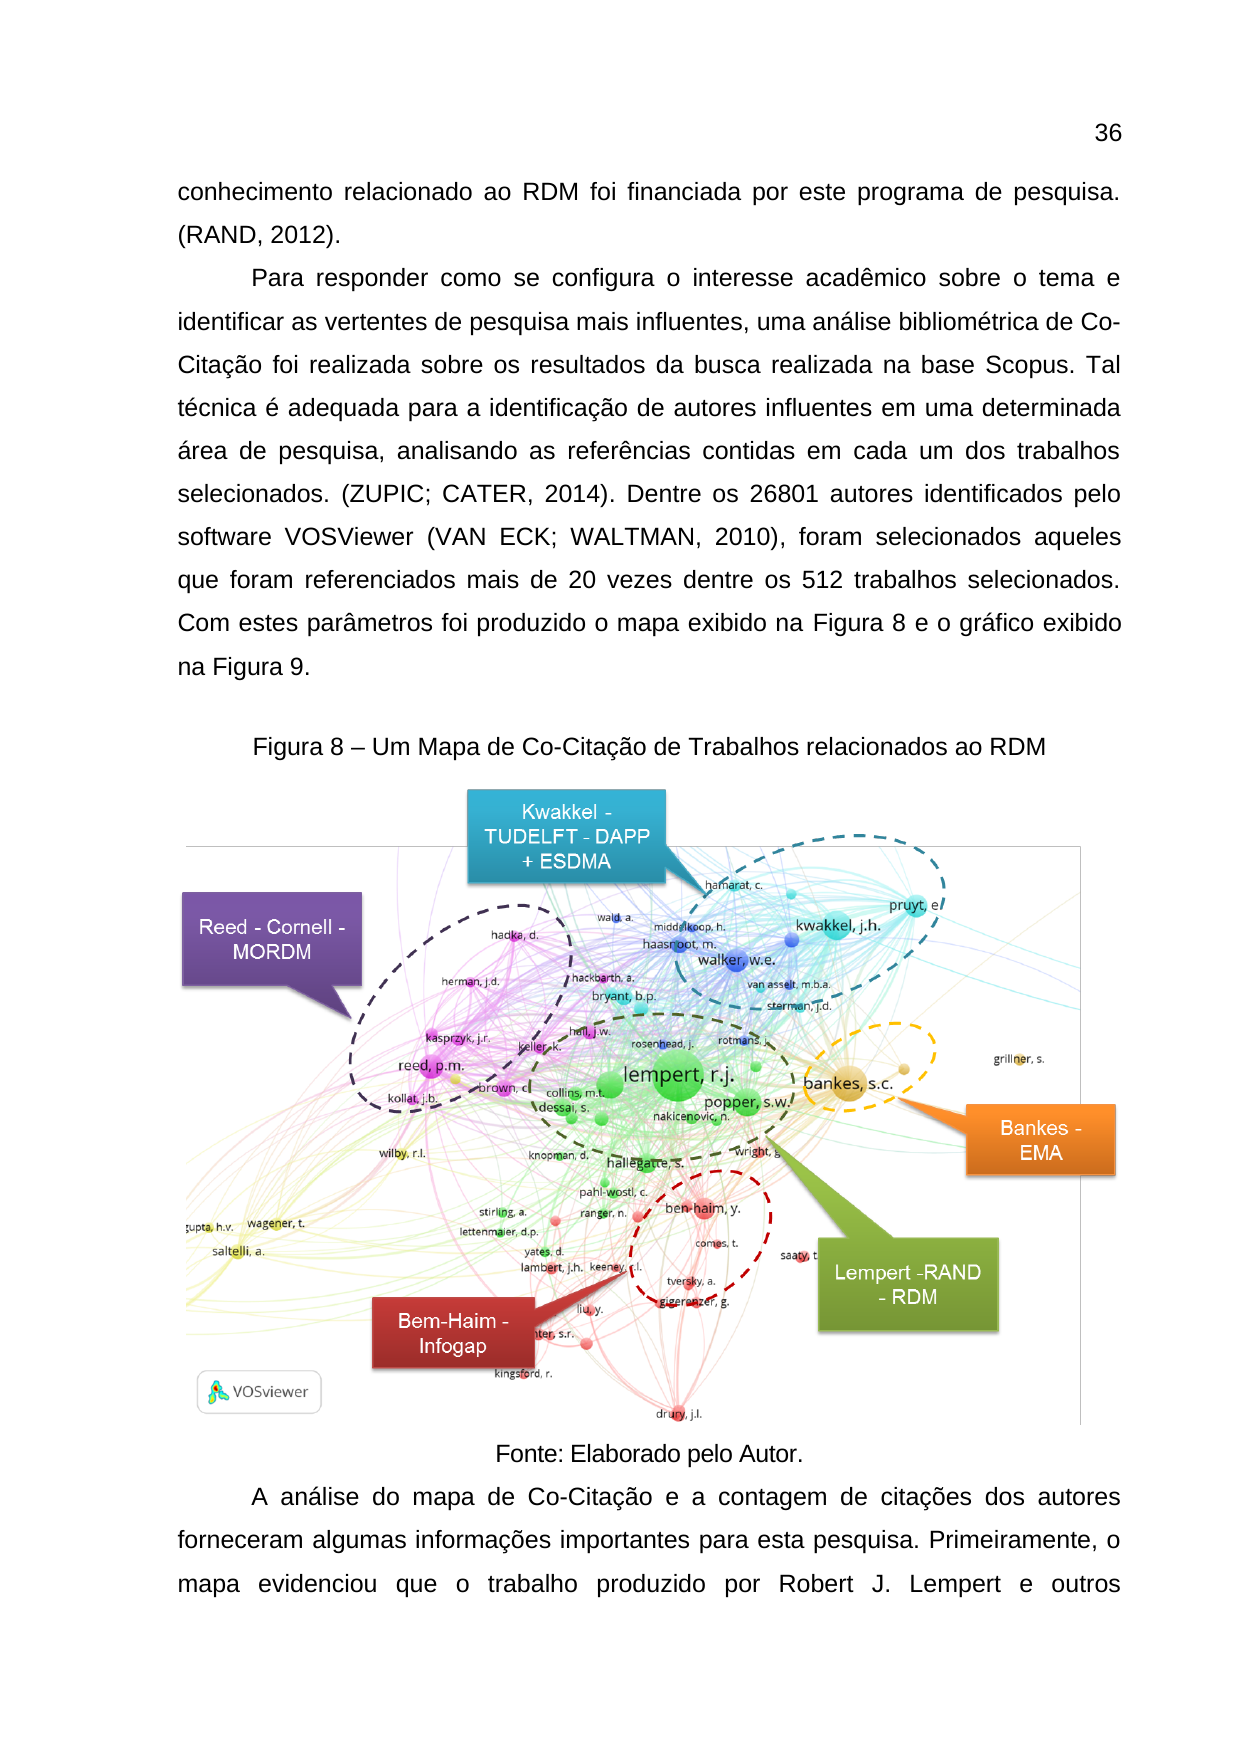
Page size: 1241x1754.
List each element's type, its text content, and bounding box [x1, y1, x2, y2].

text Fonte: Elaborado pelo Autor. [177, 1439, 1122, 1468]
text Para responder como se configura o interesse acadêmico sobre o tema e identificar as vertentes de pesquisa mais influentes, uma análise bibliométrica de Co-Citação foi realizada sobre os resultados da busca realizada na base Scopus. Tal técnica é adequada para a identificação de autores influentes em uma determinada área de pesquisa, analisando as referências contidas em cada um dos trabalhos selecionados. (ZUPIC; CATER, 2014). Dentre os 26801 autores identificados pelo software VOSViewer (VAN ECK; WALTMAN, 2010), foram selecionados aqueles que foram referenciados mais de 20 vezes dentre os 512 trabalhos selecionados. Com estes parâmetros foi produzido o mapa exibido na Figura 8 e o gráfico exibido na Figura 9. [177, 263, 1122, 680]
picture [177, 787, 1120, 1425]
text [177, 1482, 1122, 1597]
text Figura 8 – Um Mapa de Co-Citação de Trabalhos relacionados ao RDM [177, 732, 1122, 761]
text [177, 177, 1122, 249]
